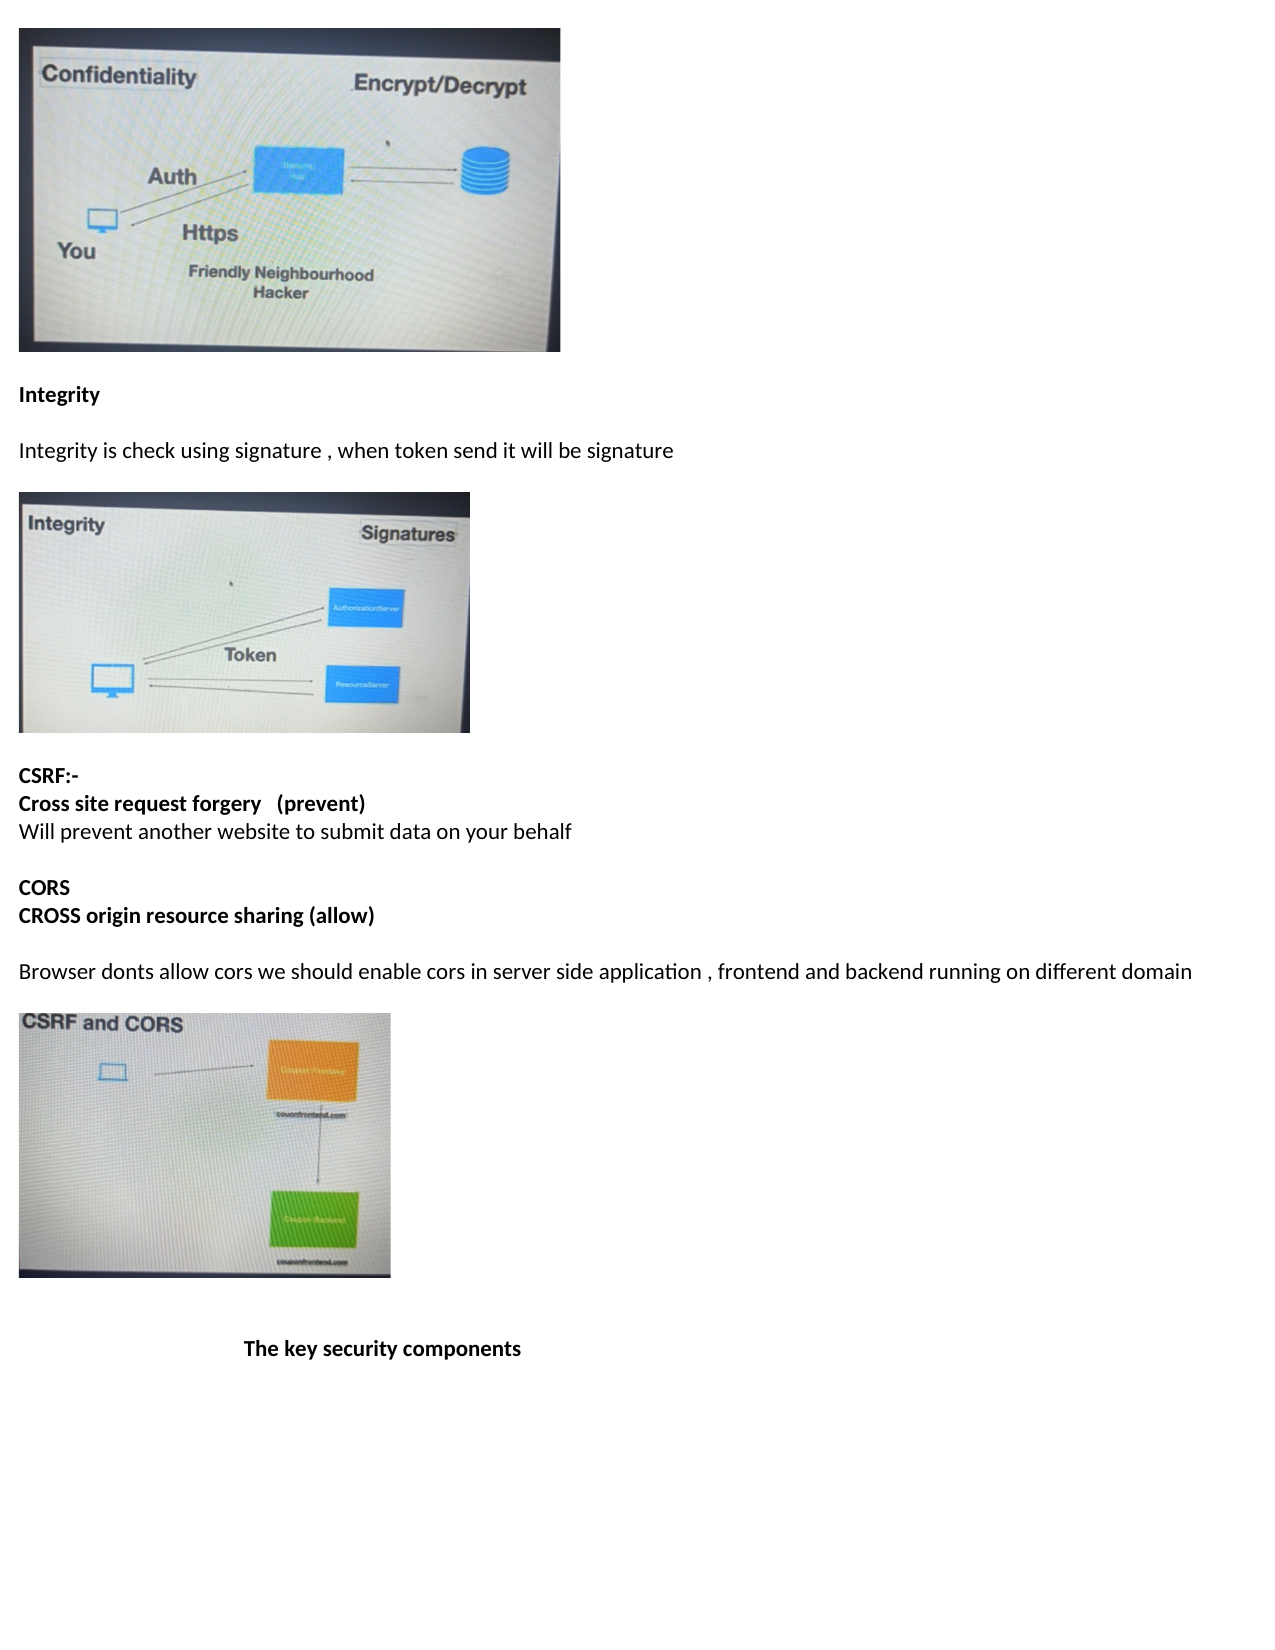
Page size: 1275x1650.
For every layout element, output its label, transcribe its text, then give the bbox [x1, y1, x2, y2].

text Will prevent another website to submit data on your behalf [19, 817, 1247, 845]
text Cross site request forgery (prevent) [19, 789, 1247, 817]
text The key security components [244, 1334, 1247, 1362]
text Browser donts allow cors we should enable cors in server side application , frontend and backend running on different domain [19, 957, 1247, 985]
text CORS [19, 873, 1247, 901]
picture [18, 1013, 391, 1278]
picture [18, 492, 470, 733]
text CROSS origin resource sharing (allow) [19, 901, 1247, 929]
text CSRF:- [19, 761, 1247, 789]
text Integrity is check using signature , when token send it will be signature [19, 436, 1247, 464]
picture [18, 28, 561, 352]
text Integrity [19, 380, 1247, 408]
